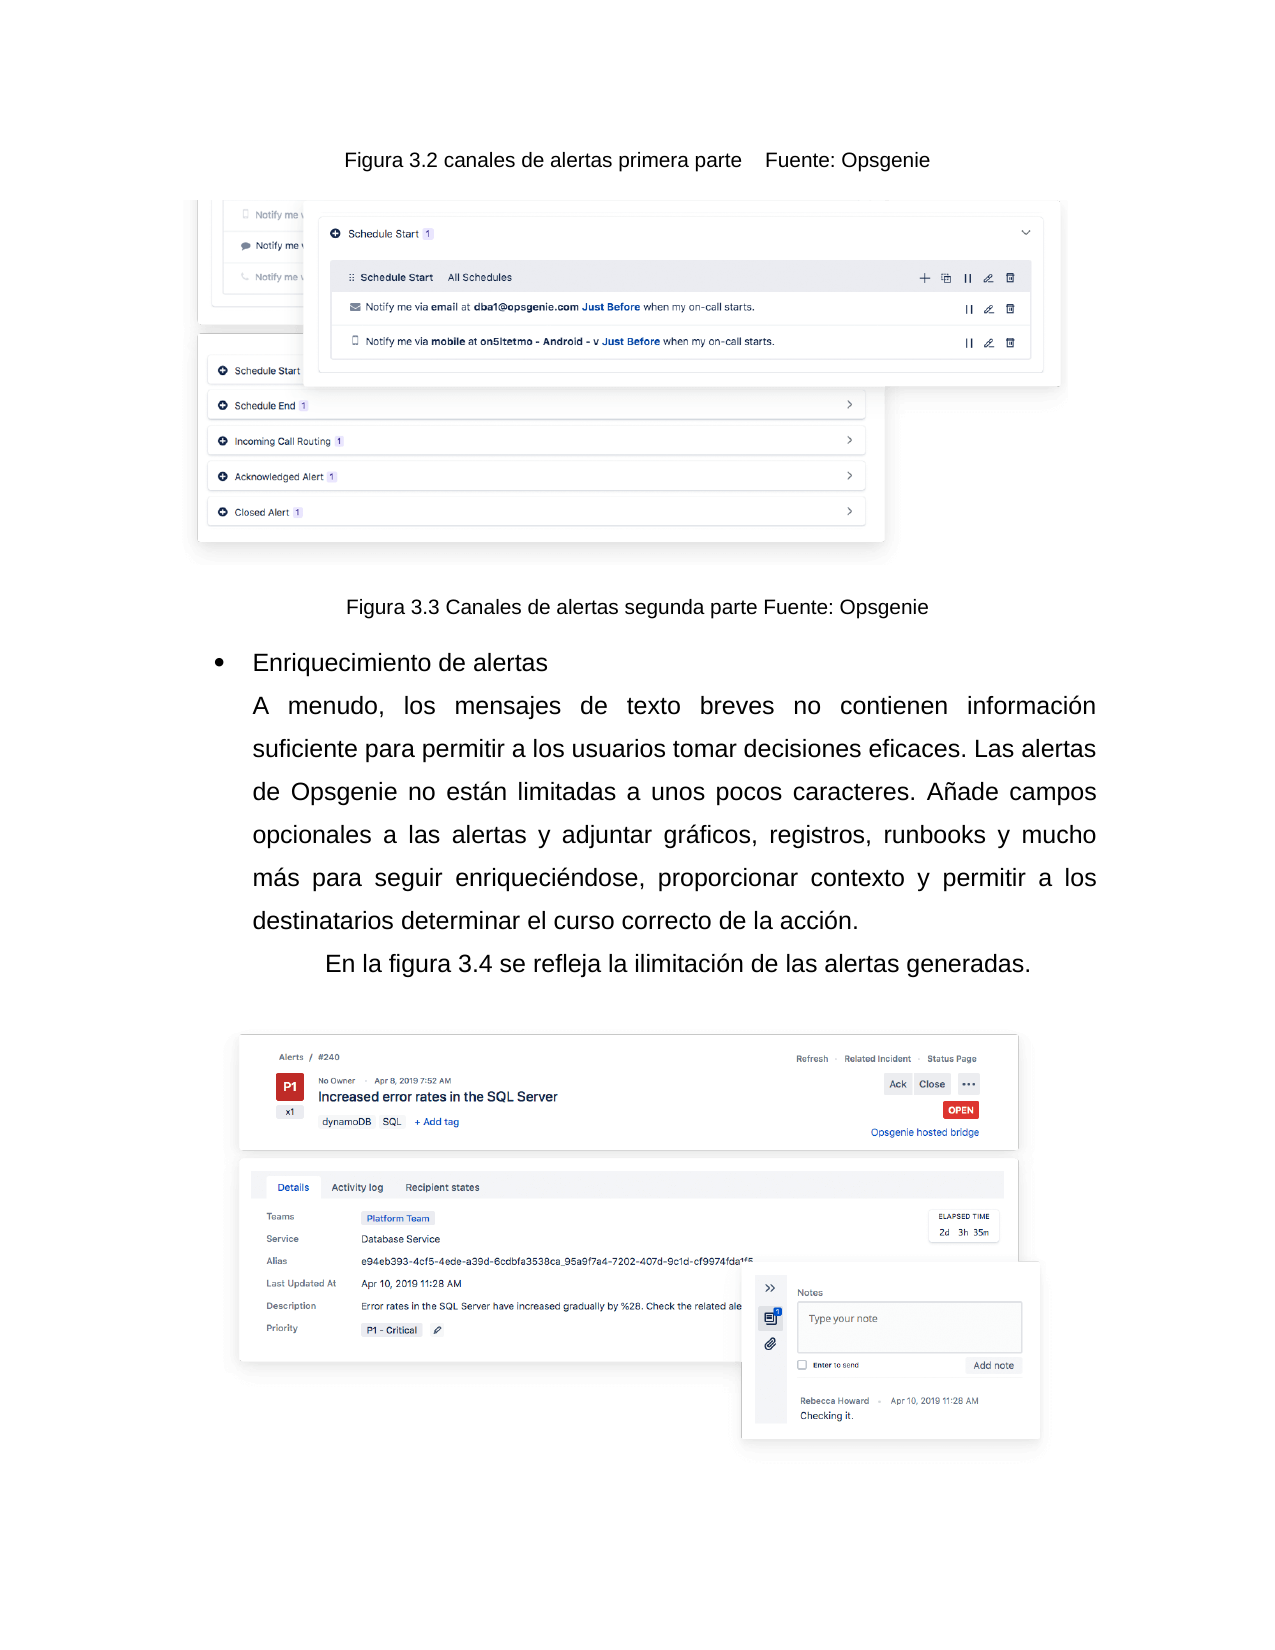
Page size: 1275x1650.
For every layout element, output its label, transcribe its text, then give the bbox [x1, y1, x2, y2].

text Figura 3.2 canales de alertas primera parte Fuente: Opsgenie [177, 148, 1098, 172]
list En la figura 3.4 se refleja la ilimitación de las alertas generadas. [252, 949, 1098, 978]
text Figura 3.3 Canales de alertas segunda parte Fuente: Opsgenie [177, 595, 1098, 619]
picture [177, 200, 1068, 565]
picture [213, 1009, 1062, 1472]
list A menudo, los mensajes de texto breves no contienen información suficiente para permitir a los usuarios tomar decisiones eficaces. Las alertas de Opsgenie no están limitadas a unos pocos caracteres. Añade campos opcionales a las alertas y adjuntar gráficos, registros, runbooks y mucho más para seguir enriqueciéndose, proporcionar contexto y permitir a los destinatarios determinar el curso correcto de la acción. [252, 691, 1098, 935]
list Enriquecimiento de alertas [215, 647, 1098, 676]
